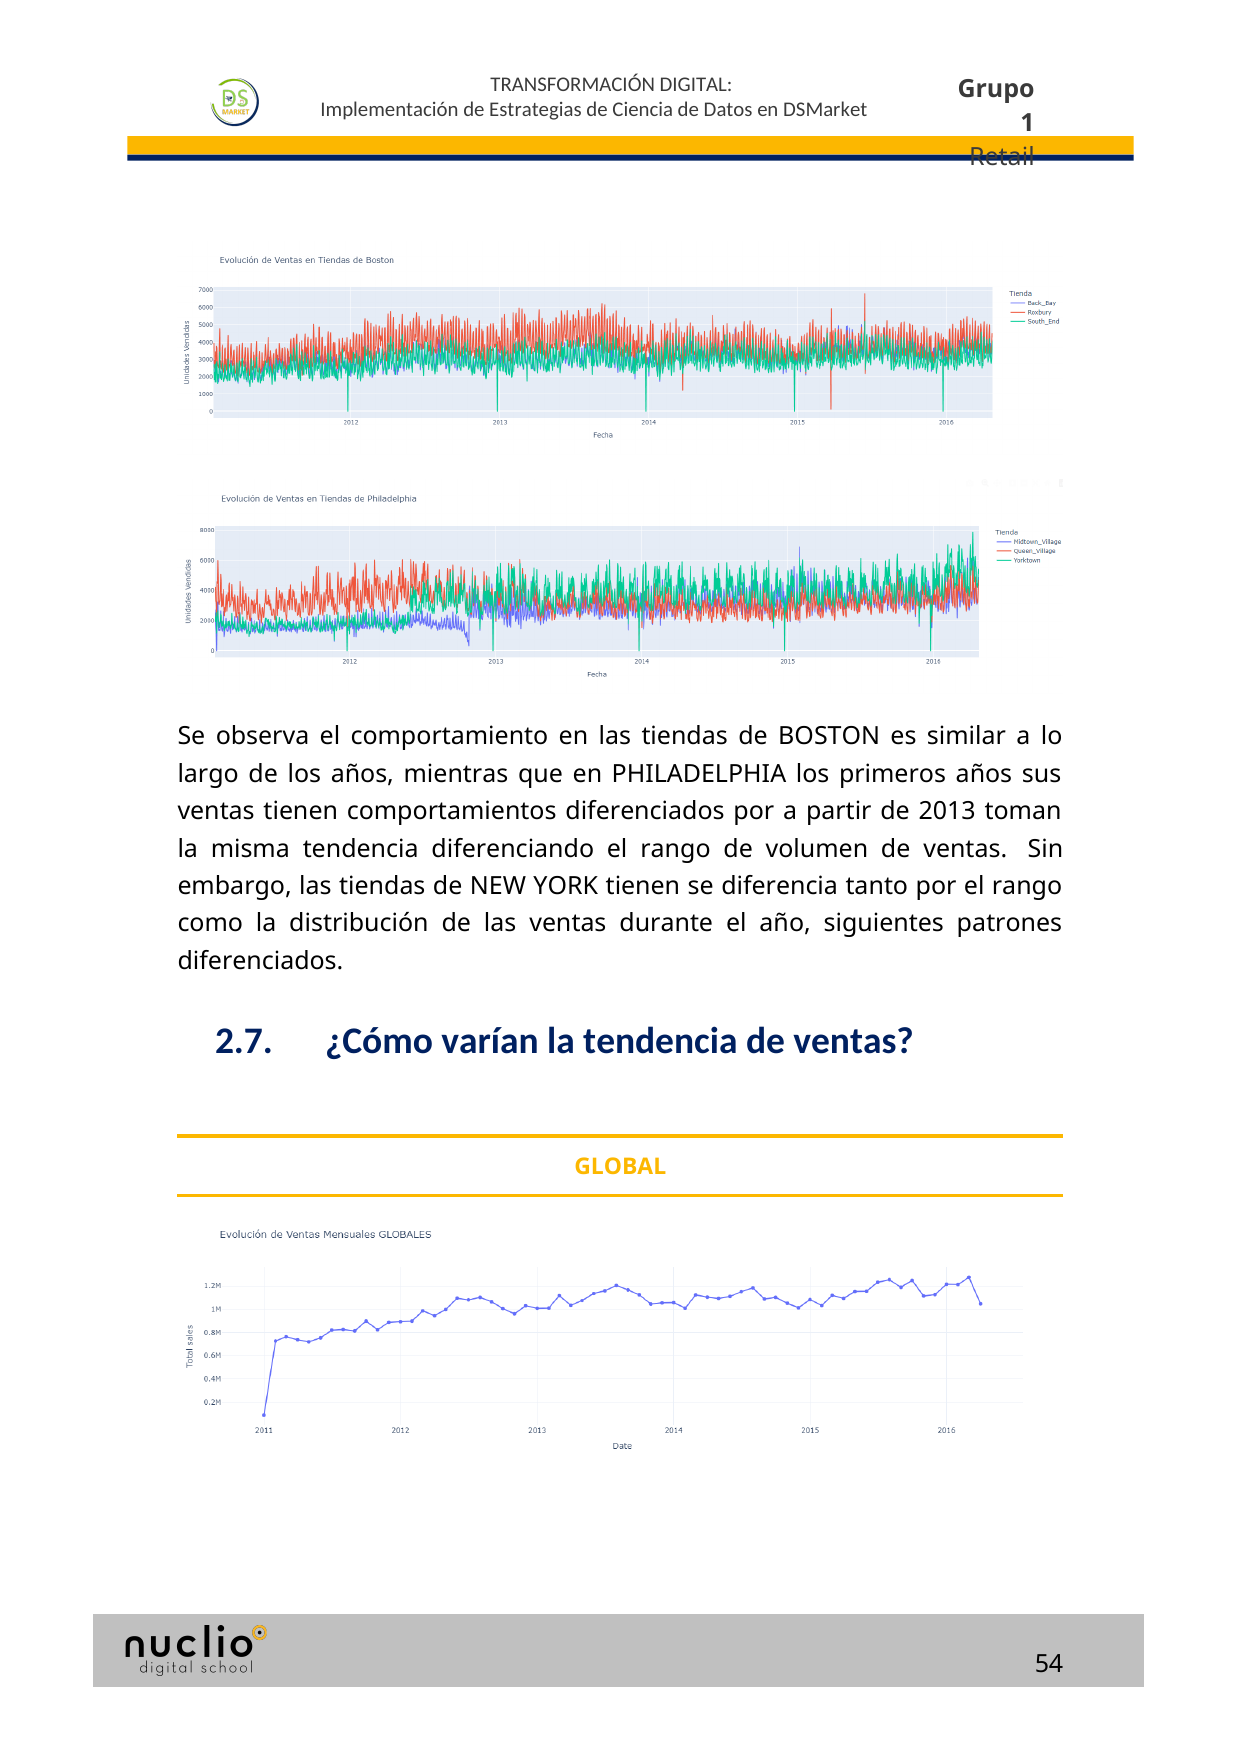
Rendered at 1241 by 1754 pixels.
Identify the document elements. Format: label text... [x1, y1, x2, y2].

picture [177, 241, 1063, 455]
picture [177, 1210, 1063, 1466]
subtitle ¿Cómo varían la tendencia de ventas? [215, 1017, 1063, 1063]
picture [177, 479, 1063, 694]
picture [125, 1625, 267, 1676]
picture [205, 70, 264, 127]
text Se observa el comportamiento en las tiendas de BOSTON es similar a lo largo de los años, mientras que en PHILADELPHIA los primeros años sus ventas tienen comportamientos diferenciados por a partir de 2013 toman la misma tendencia diferenciando el rango de volumen de ventas. Sin embargo, las tiendas de NEW YORK tienen se diferencia tanto por el rango como la distribución de las ventas durante el año, siguientes patrones diferenciados. [177, 718, 1063, 976]
text GLOBAL [177, 1138, 1063, 1194]
